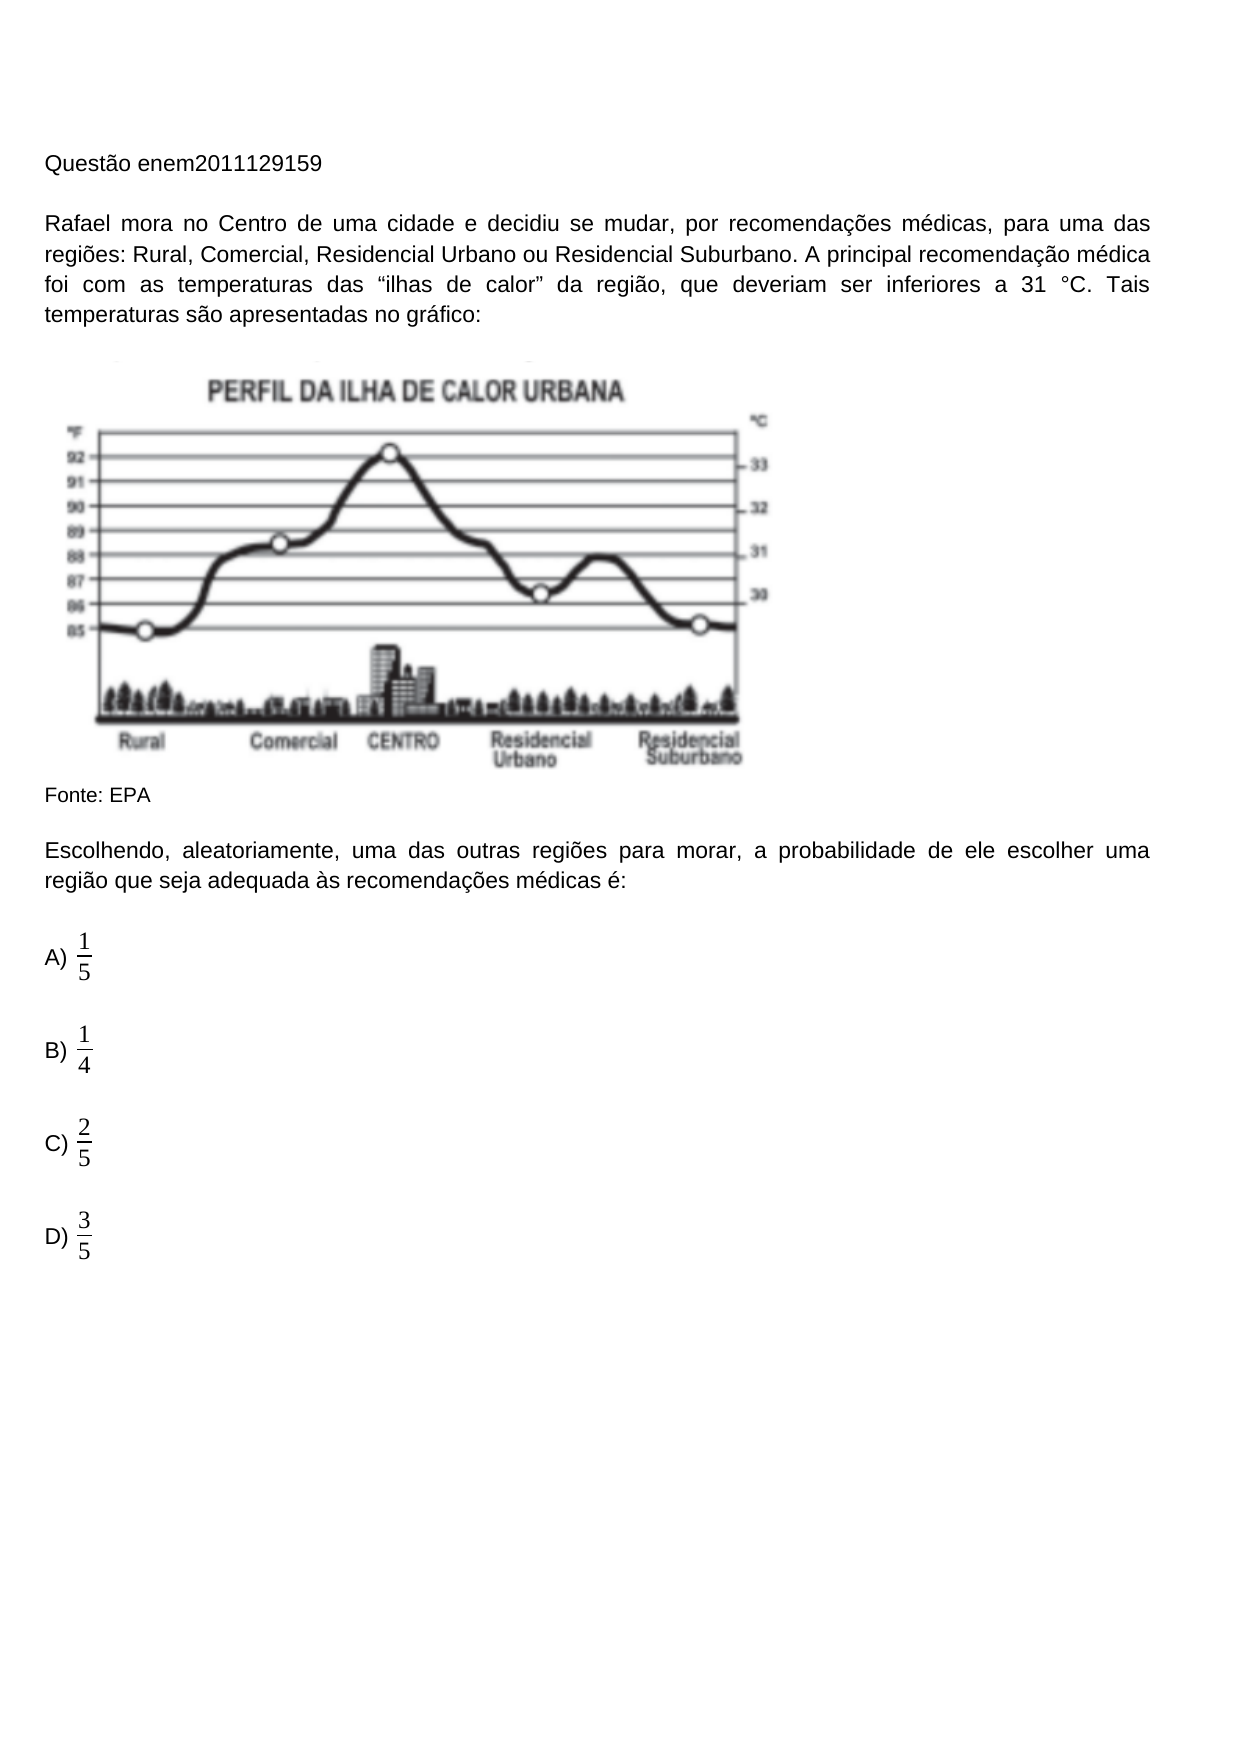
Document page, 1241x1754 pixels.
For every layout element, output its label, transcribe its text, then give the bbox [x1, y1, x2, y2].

picture [44, 361, 790, 779]
text Rafael mora no Centro de uma cidade e decidiu se mudar, por recomendações médicas, para uma das regiões: Rural, Comercial, Residencial Urbano ou Residencial Suburbano. A principal recomendação médica foi com as temperaturas das “ilhas de calor” da região, que deveriam ser inferiores a 31 °C. Tais temperaturas são apresentadas no gráfico: [44, 210, 1151, 327]
text Escolhendo, aleatoriamente, uma das outras regiões para morar, a probabilidade de ele escolher uma região que seja adequada às recomendações médicas é: [44, 837, 1151, 893]
text Fonte: EPA [44, 782, 1151, 806]
text Questão enem2011129159 [44, 150, 1151, 176]
